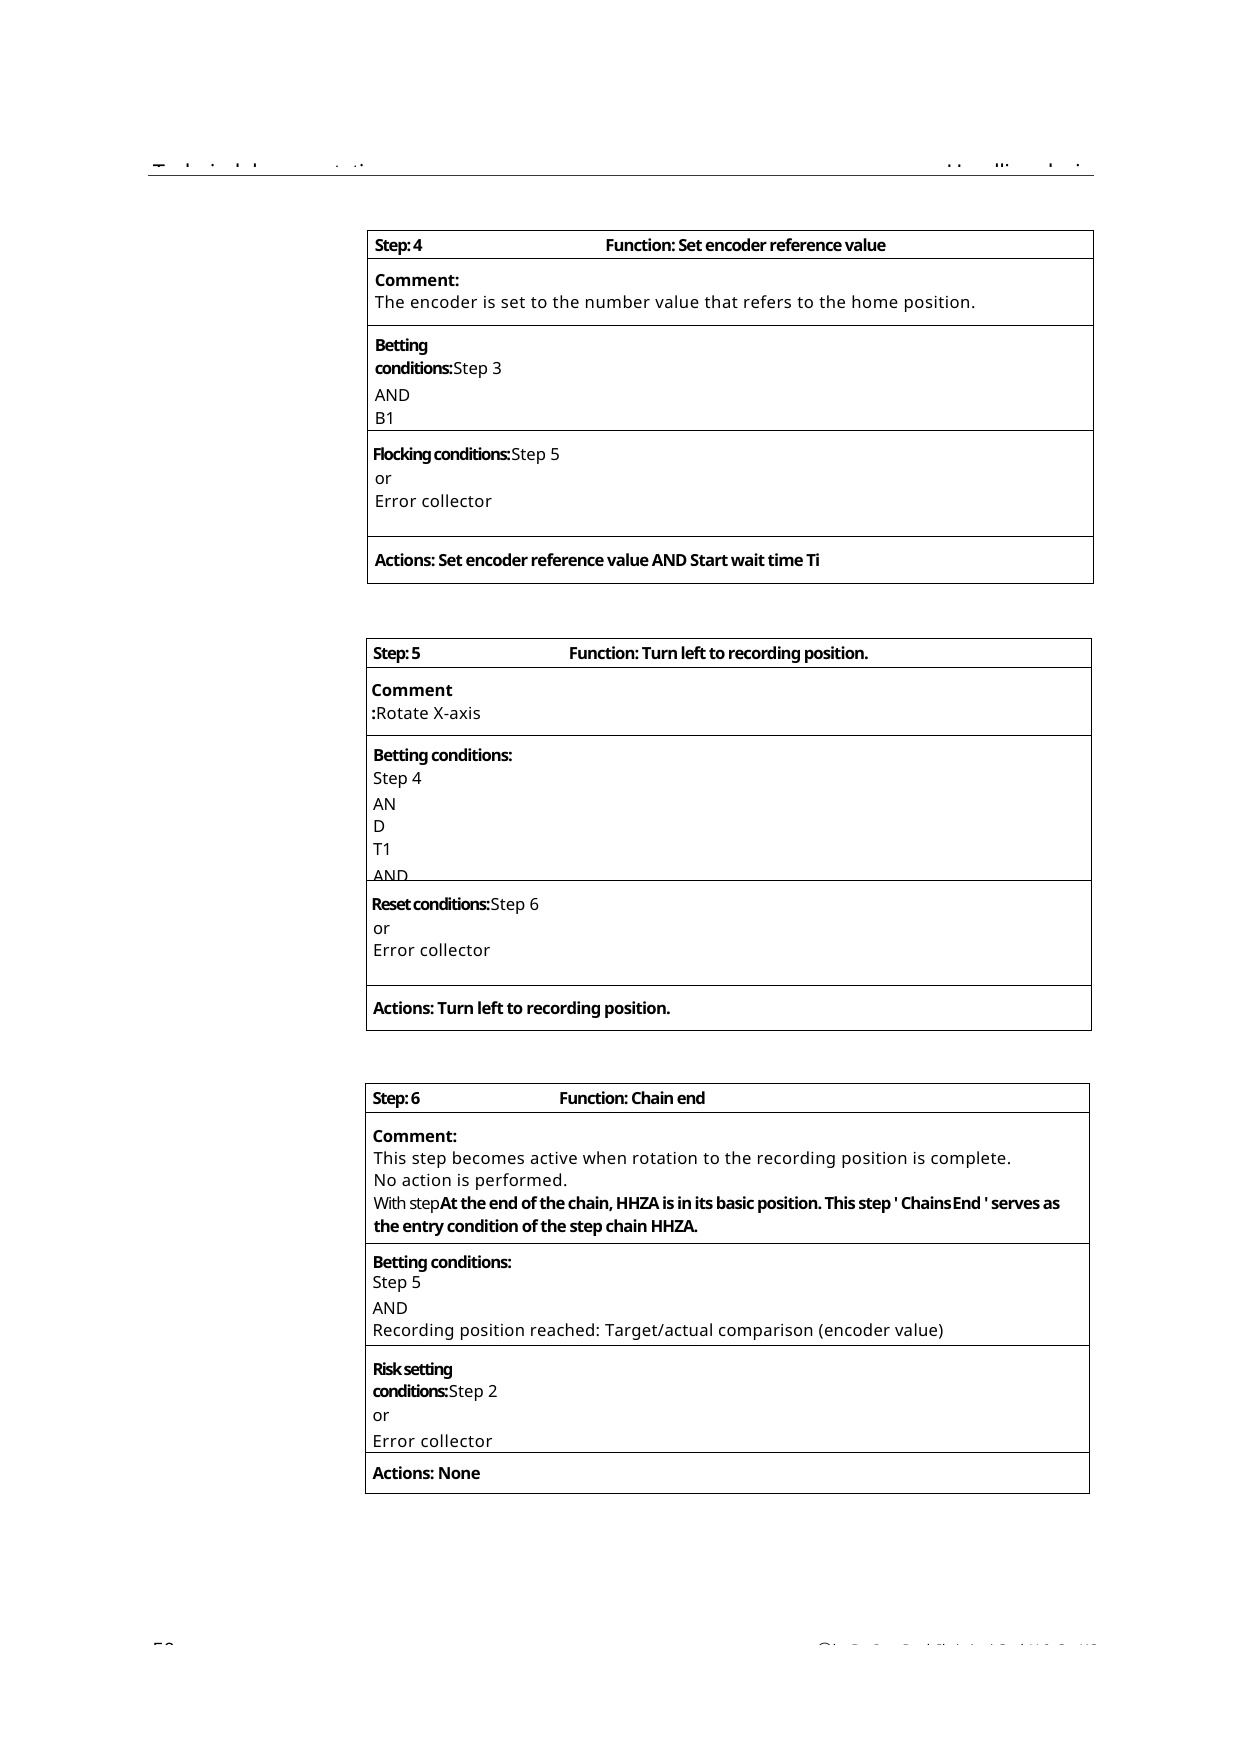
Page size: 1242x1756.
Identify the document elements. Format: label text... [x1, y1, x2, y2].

table_cell Comment: The encoder is set to the number value that refers to the home position. [368, 259, 1093, 325]
table_cell Actions: Turn left to recording position. [367, 986, 1091, 1029]
table_cell Actions: None [366, 1453, 1089, 1493]
table_cell Comment:Rotate X-axis [367, 668, 1091, 735]
table_header Step: 5 Function: Turn left to recording position. [367, 639, 1091, 667]
table_cell Flocking conditions:Step 5 or Error collector [368, 431, 1093, 536]
table_header Step: 6 Function: Chain end [366, 1084, 1089, 1112]
table_cell Risk setting conditions:Step 2 or Error collector [366, 1346, 1089, 1452]
table_cell Betting conditions: Step 4 AND T1 AND Encoder reference value C adopted [367, 736, 1091, 880]
table_header Step: 4 Function: Set encoder reference value [368, 231, 1093, 258]
table_cell Comment: This step becomes active when rotation to the recording position is complete. No action is performed. With stepAt the end of the chain, HHZA is in its basic position. This step ' ChainsEnd ' serves as the entry condition of the step chain HHZA. [366, 1113, 1089, 1242]
table_cell Betting conditions:Step 3 AND B1 [368, 326, 1093, 430]
table_cell Reset conditions:Step 6 or Error collector [367, 881, 1091, 985]
table_cell Betting conditions: Step 5 AND Recording position reached: Target/actual comparison (encoder value) [366, 1244, 1089, 1345]
table_cell Actions: Set encoder reference value AND Start wait time Ti [368, 537, 1093, 583]
